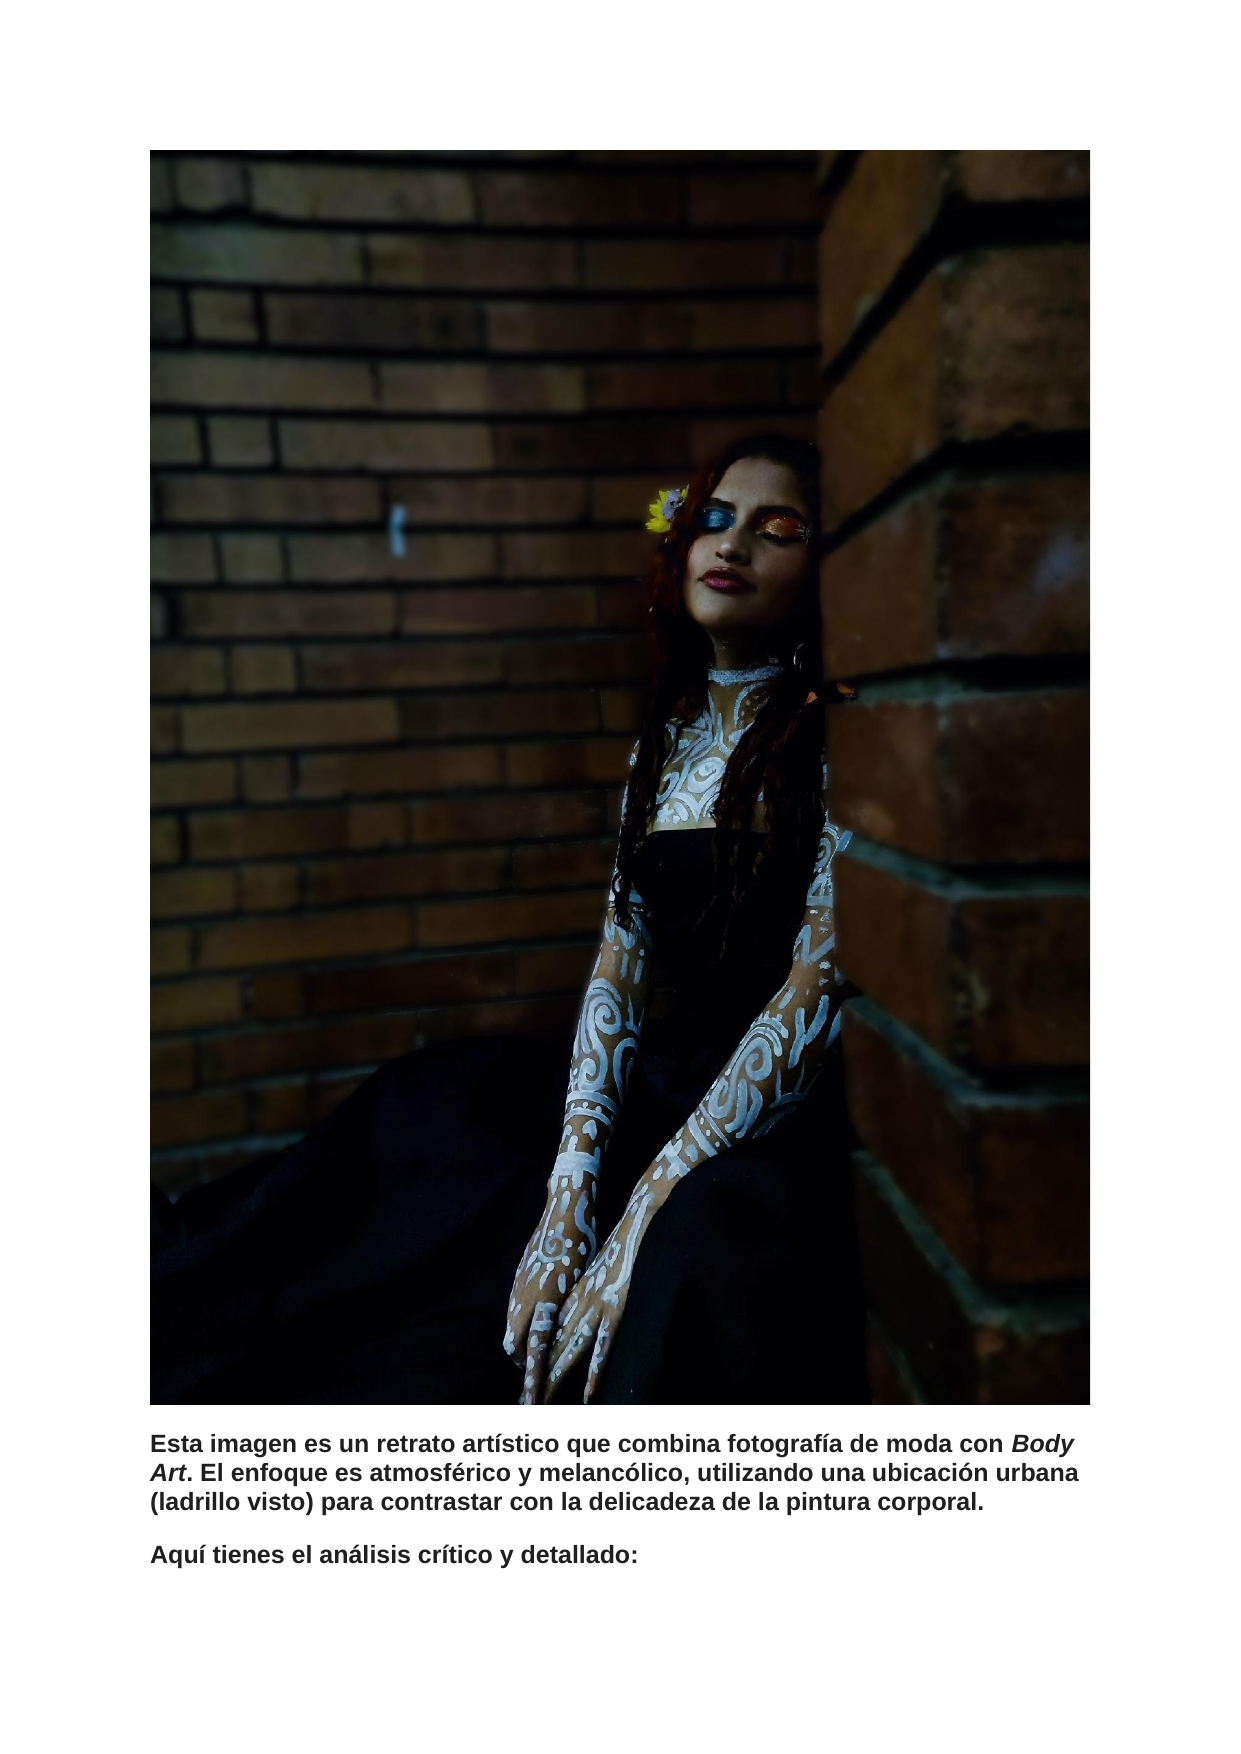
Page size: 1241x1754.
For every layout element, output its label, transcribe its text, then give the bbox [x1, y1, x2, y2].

picture [150, 150, 1091, 1405]
text Esta imagen es un retrato artístico que combina fotografía de moda con Body Art. El enfoque es atmosférico y melancólico, utilizando una ubicación urbana (ladrillo visto) para contrastar con la delicadeza de la pintura corporal. [150, 1429, 1090, 1515]
text Aquí tienes el análisis crítico y detallado: [150, 1540, 1090, 1569]
